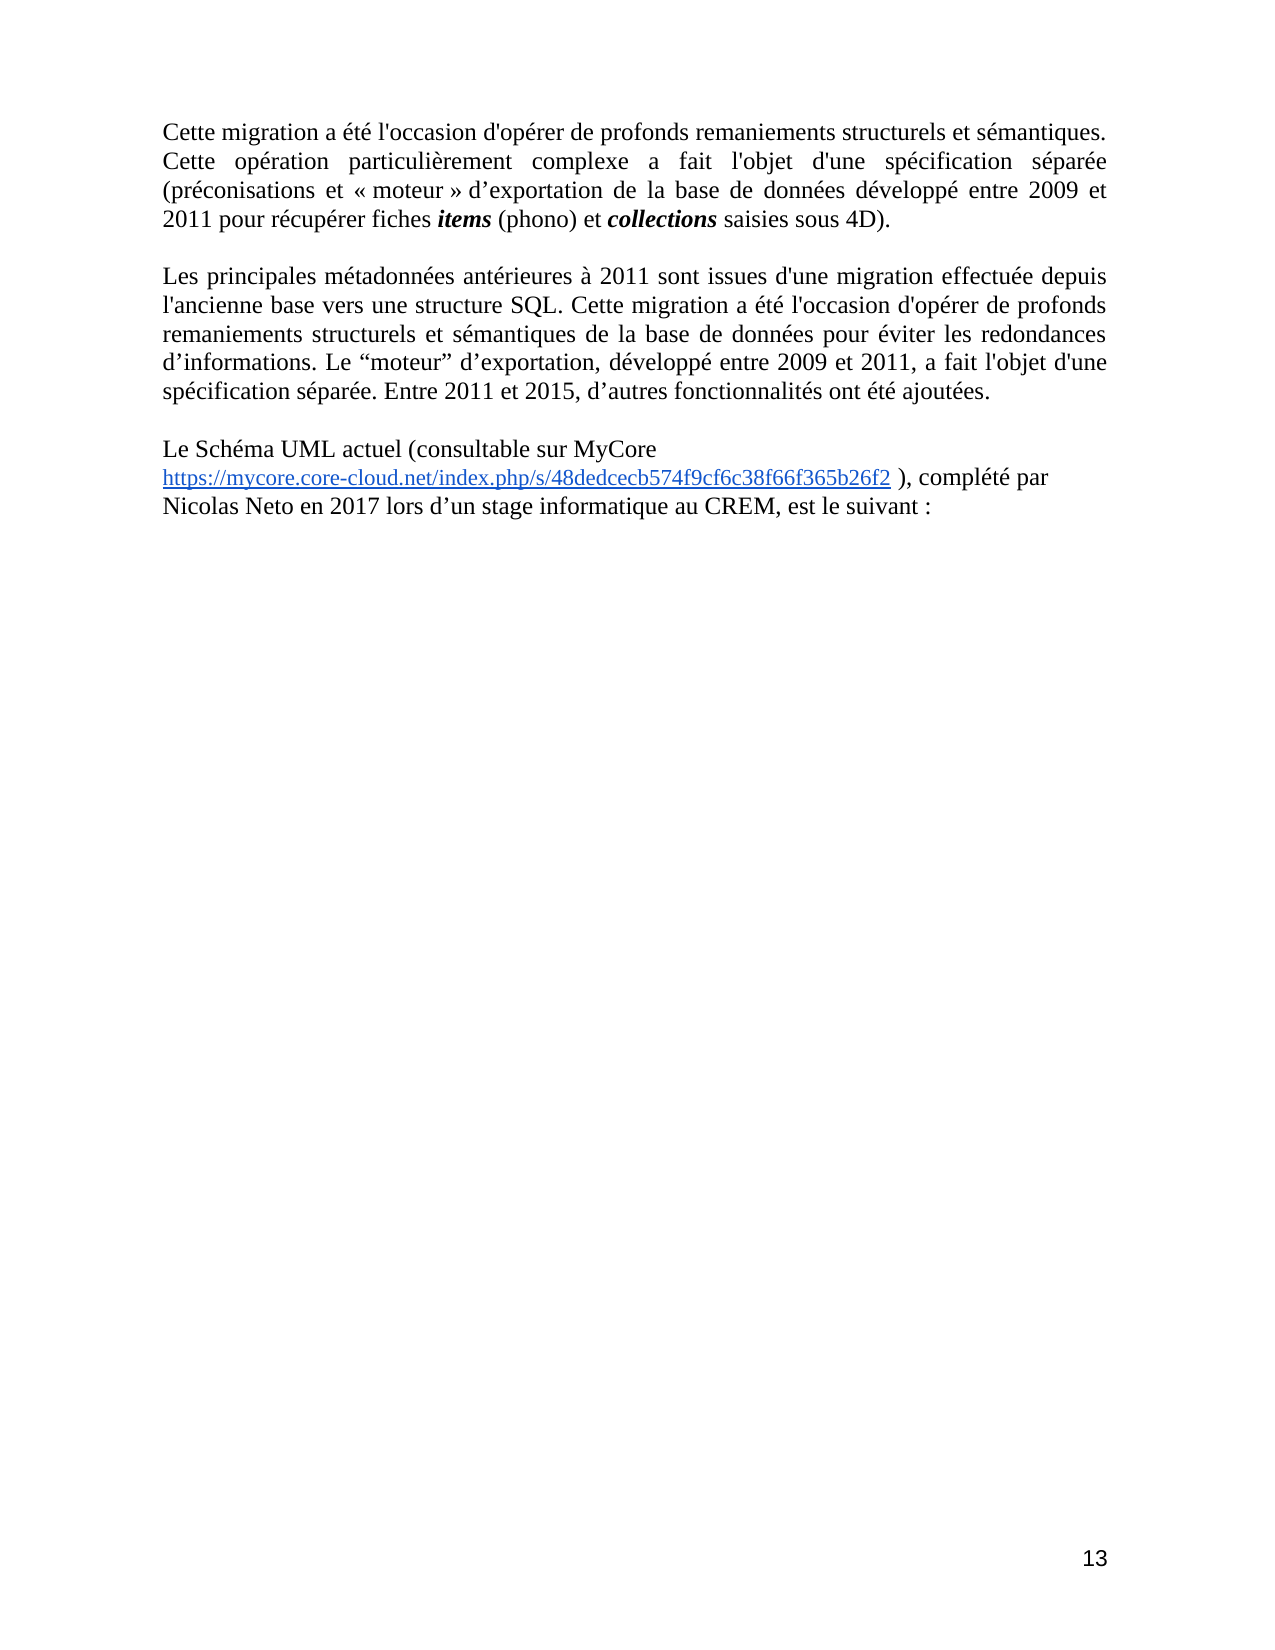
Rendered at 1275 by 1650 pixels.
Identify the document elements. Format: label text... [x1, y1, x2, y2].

text Les principales métadonnées antérieures à 2011 sont issues d'une migration effectuée depuis l'ancienne base vers une structure SQL. Cette migration a été l'occasion d'opérer de profonds remaniements structurels et sémantiques de la base de données pour éviter les redondances d’informations. Le “moteur” d’exportation, développé entre 2009 et 2011, a fait l'objet d'une spécification séparée. Entre 2011 et 2015, d’autres fonctionnalités ont été ajoutées. [162, 261, 1107, 405]
text Le Schéma UML actuel (consultable sur MyCore https://mycore.core-cloud.net/index.php/s/48dedcecb574f9cf6c38f66f365b26f2 ), complété par Nicolas Neto en 2017 lors d’un stage informatique au CREM, est le suivant : [162, 434, 1107, 520]
text Cette migration a été l'occasion d'opérer de profonds remaniements structurels et sémantiques. Cette opération particulièrement complexe a fait l'objet d'une spécification séparée (préconisations et « moteur » d’exportation de la base de données développé entre 2009 et 2011 pour récupérer fiches items (phono) et collections saisies sous 4D). [162, 117, 1107, 232]
